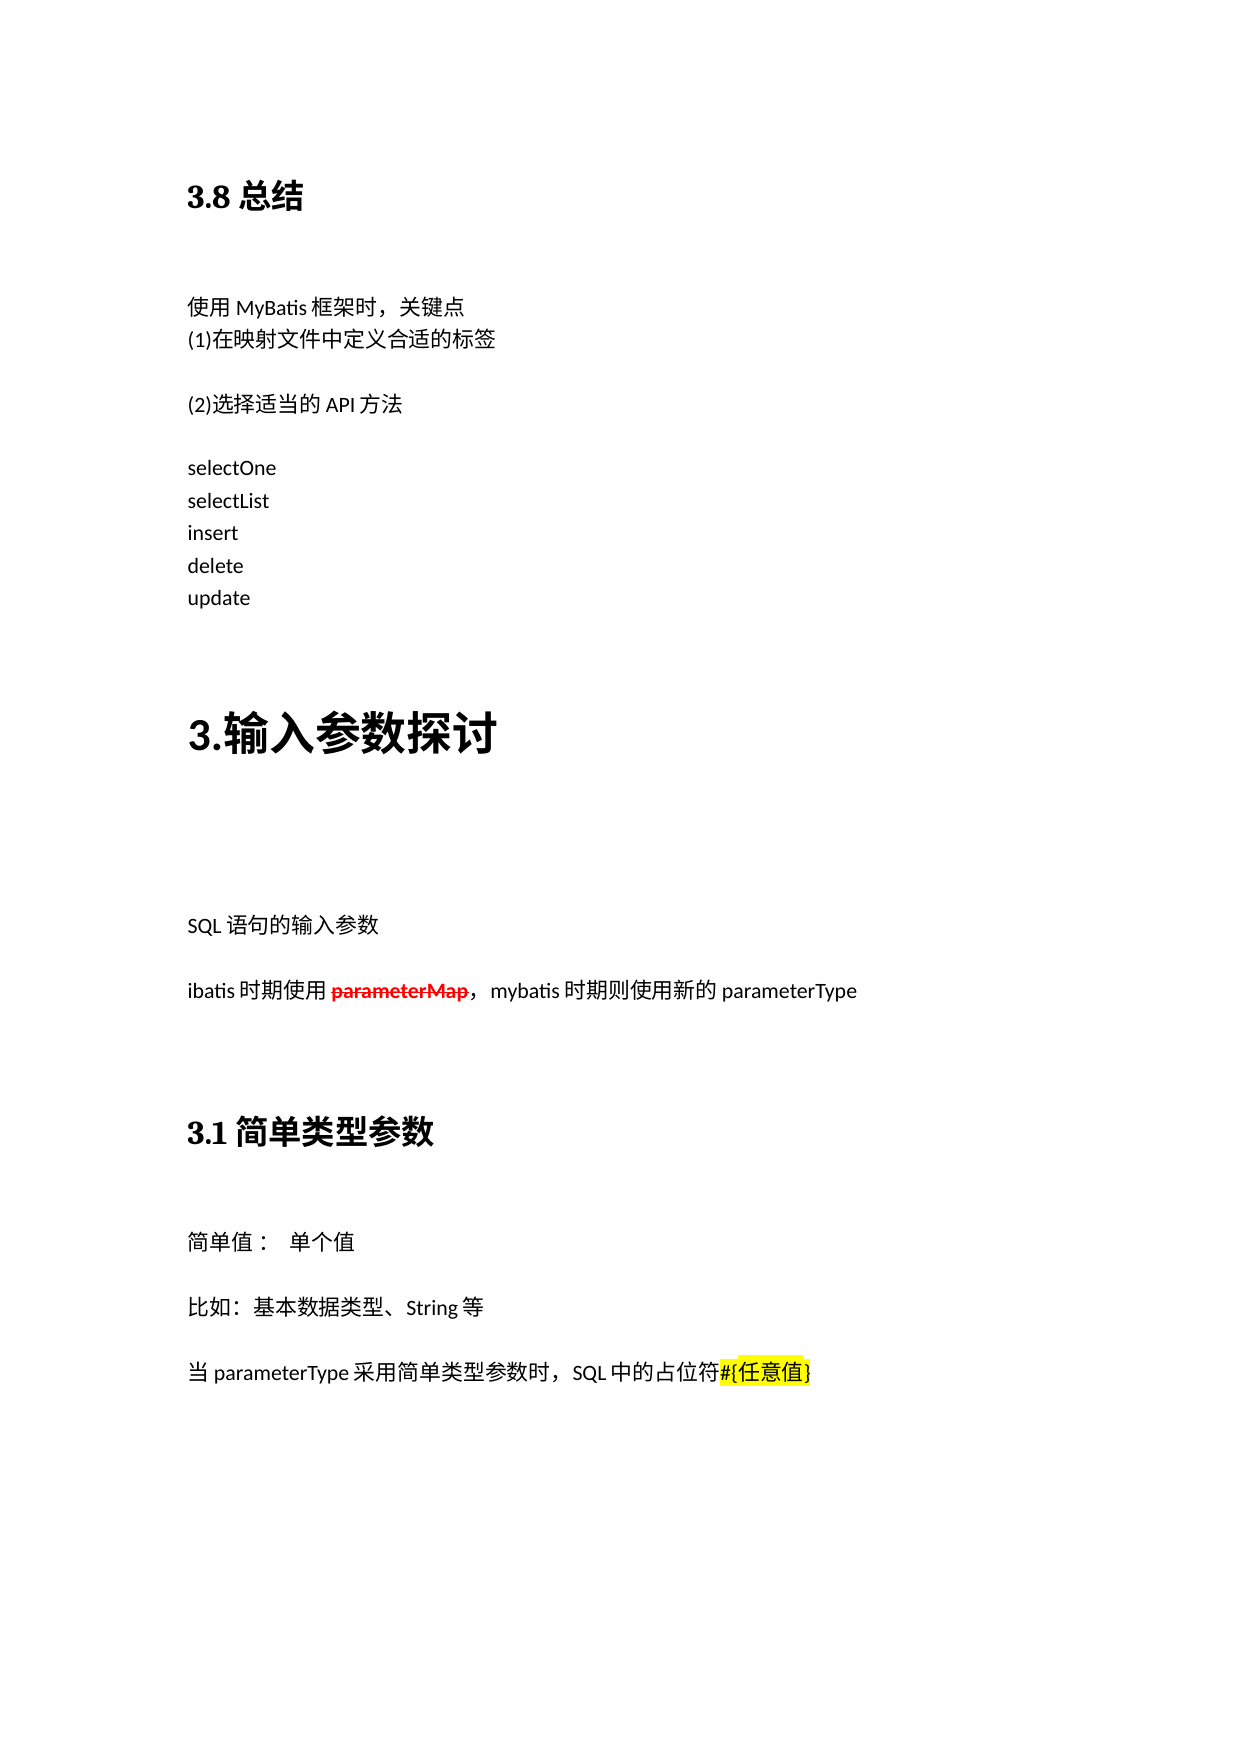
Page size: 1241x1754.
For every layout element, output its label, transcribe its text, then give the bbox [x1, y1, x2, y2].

text 简单值 ： 单个值 [187, 1224, 1053, 1257]
text (1)在映射文件中定义合适的标签 [187, 322, 1053, 354]
text insert [187, 517, 1053, 549]
text 当parameterType采用简单类型参数时，SQL中的占位符#{任意值} [187, 1354, 1053, 1387]
subtitle 3.8 总结 [187, 162, 1053, 227]
text SQL语句的输入参数 [187, 907, 1053, 940]
subtitle 3.输入参数探讨 [187, 682, 1053, 779]
text update [187, 582, 1053, 614]
subtitle 3.1 简单类型参数 [187, 1097, 1053, 1162]
text 使用MyBatis框架时，关键点 [187, 289, 1053, 322]
text ibatis时期使用parameterMap，mybatis时期则使用新的parameterType [187, 972, 1053, 1005]
text delete [187, 549, 1053, 582]
text selectOne [187, 452, 1053, 484]
text selectList [187, 484, 1053, 517]
text 比如：基本数据类型、String等 [187, 1289, 1053, 1322]
text (2)选择适当的API方法 [187, 387, 1053, 419]
